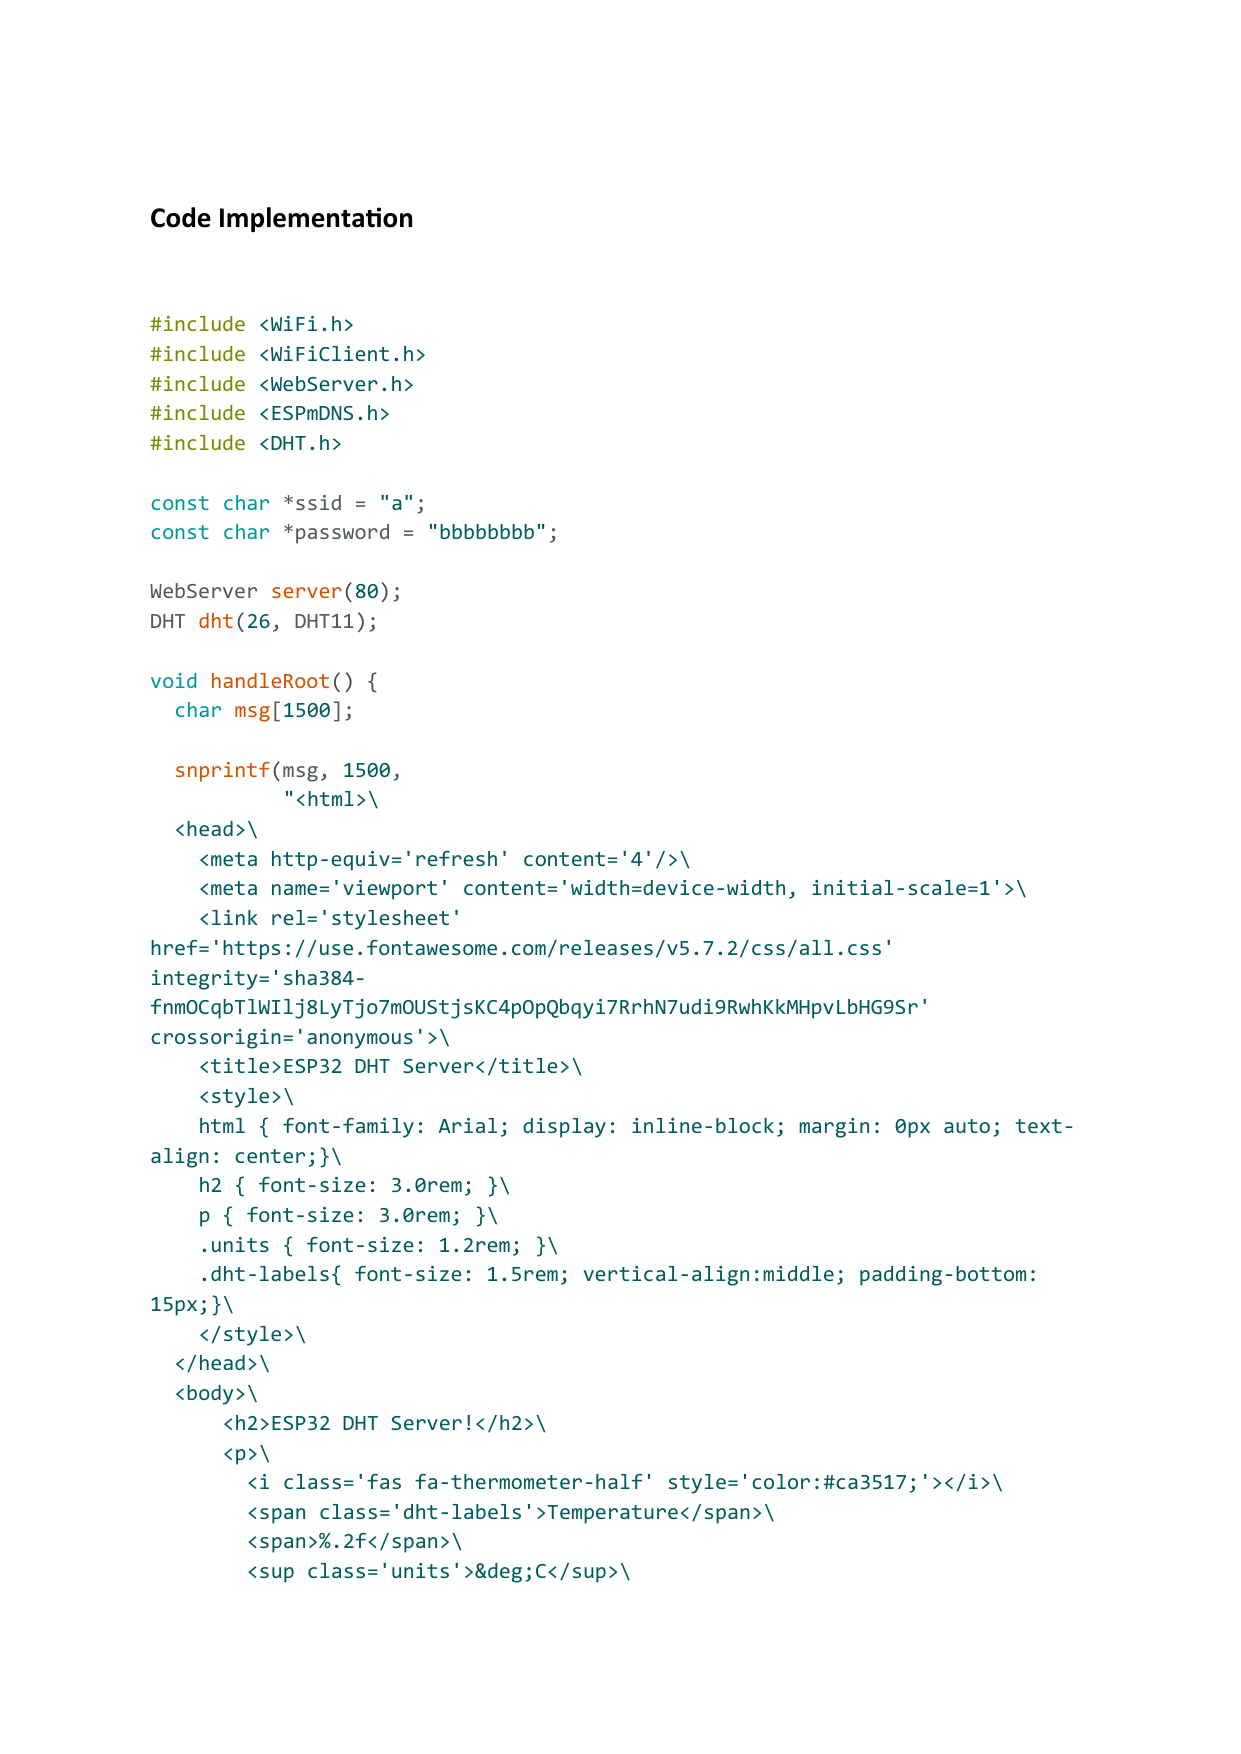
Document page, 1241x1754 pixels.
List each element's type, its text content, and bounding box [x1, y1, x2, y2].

text html { font-family: Arial; display: inline-block; margin: 0px auto; text-align: center;}\ [150, 1109, 1090, 1169]
text <title>ESP32 DHT Server</title>\ [150, 1050, 1090, 1079]
text char msg[1500]; [150, 694, 1090, 723]
text <p>\ [150, 1436, 1090, 1466]
text <span>%.2f</span>\ [150, 1525, 1090, 1554]
text .dht-labels{ font-size: 1.5rem; vertical-align:middle; padding-bottom: 15px;}\ [150, 1258, 1090, 1317]
text void handleRoot() { [150, 664, 1090, 694]
text </head>\ [150, 1347, 1090, 1376]
text "<html>\ [150, 783, 1090, 812]
text <head>\ [150, 812, 1090, 842]
text const char *ssid = "a"; [150, 486, 1090, 516]
text <meta http-equiv='refresh' content='4'/>\ [150, 842, 1090, 872]
text <style>\ [150, 1079, 1090, 1109]
text <sup class='units'>&deg;C</sup>\ [150, 1554, 1090, 1584]
text #include <DHT.h> [150, 426, 1090, 456]
text <meta name='viewport' content='width=device-width, initial-scale=1'>\ [150, 872, 1090, 901]
text <i class='fas fa-thermometer-half' style='color:#ca3517;'></i>\ [150, 1466, 1090, 1495]
text const char *password = "bbbbbbbb"; [150, 516, 1090, 545]
text p { font-size: 3.0rem; }\ [150, 1198, 1090, 1228]
text WebServer server(80); [150, 575, 1090, 604]
text #include <WiFi.h> [150, 308, 1090, 337]
text <h2>ESP32 DHT Server!</h2>\ [150, 1406, 1090, 1436]
text .units { font-size: 1.2rem; }\ [150, 1228, 1090, 1258]
text </style>\ [150, 1317, 1090, 1347]
text <link rel='stylesheet' href='https://use.fontawesome.com/releases/v5.7.2/css/all.css' integrity='sha384-fnmOCqbTlWIlj8LyTjo7mOUStjsKC4pOpQbqyi7RrhN7udi9RwhKkMHpvLbHG9Sr' crossorigin='anonymous'>\ [150, 901, 1090, 1050]
text snprintf(msg, 1500, [150, 753, 1090, 783]
text <body>\ [150, 1376, 1090, 1406]
text #include <WiFiClient.h> [150, 337, 1090, 367]
text #include <ESPmDNS.h> [150, 397, 1090, 426]
text h2 { font-size: 3.0rem; }\ [150, 1169, 1090, 1198]
text Code Implementation [150, 199, 1090, 234]
text <span class='dht-labels'>Temperature</span>\ [150, 1495, 1090, 1525]
text DHT dht(26, DHT11); [150, 604, 1090, 634]
text #include <WebServer.h> [150, 367, 1090, 397]
